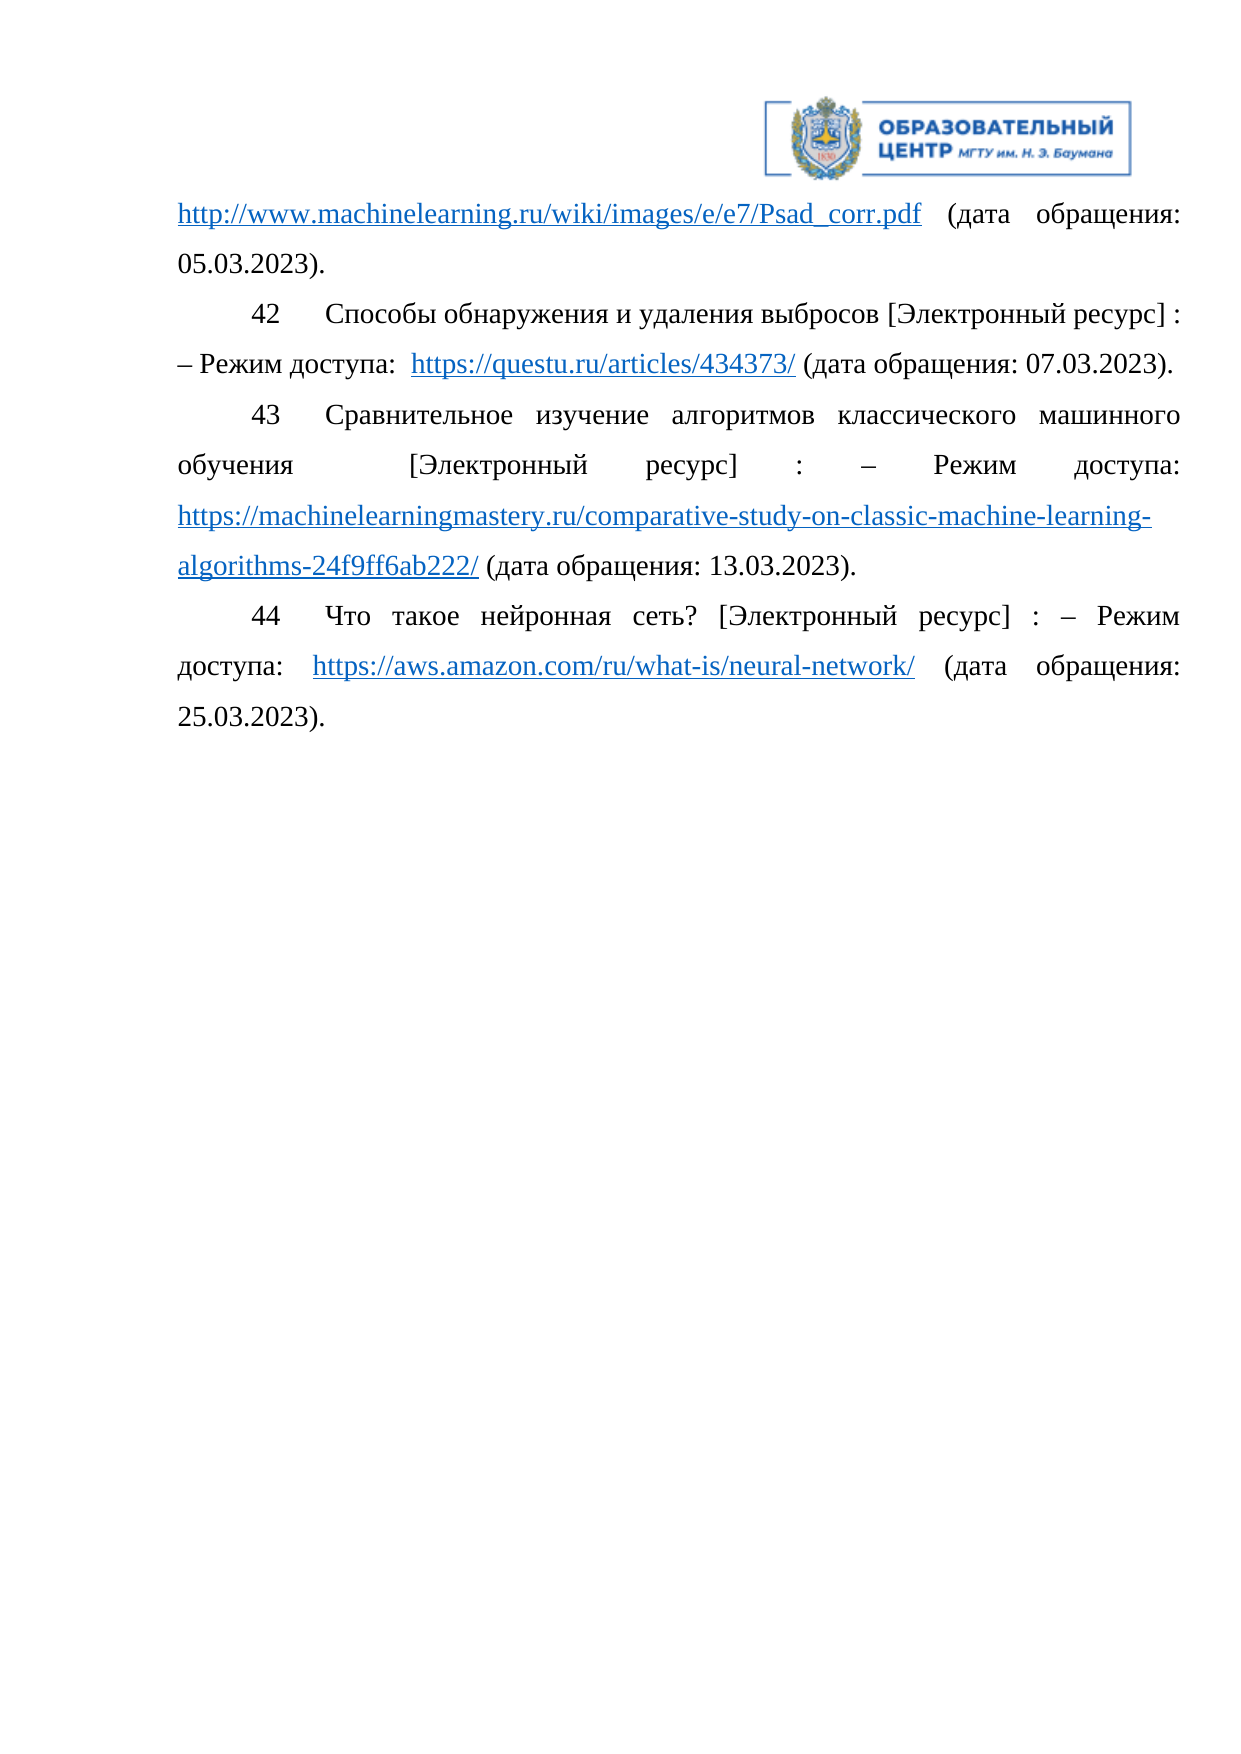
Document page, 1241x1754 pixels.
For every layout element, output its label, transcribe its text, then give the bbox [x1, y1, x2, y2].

picture [734, 73, 1182, 196]
list Способы обнаружения и удаления выбросов [Электронный ресурс] : – Режим доступа: https://questu.ru/articles/434373/ (дата обращения: 07.03.2023). [177, 296, 1181, 380]
list Сравнительное изучение алгоритмов классического машинного обучения [Электронный ресурс] : – Режим доступа: https://machinelearningmastery.ru/comparative-study-on-classic-machine-learning-algorithms-24f9ff6ab222/ (дата обращения: 13.03.2023). [177, 397, 1181, 581]
list Что такое нейронная сеть? [Электронный ресурс] : – Режим доступа: https://aws.amazon.com/ru/what-is/neural-network/ (дата обращения: 25.03.2023). [177, 598, 1181, 732]
